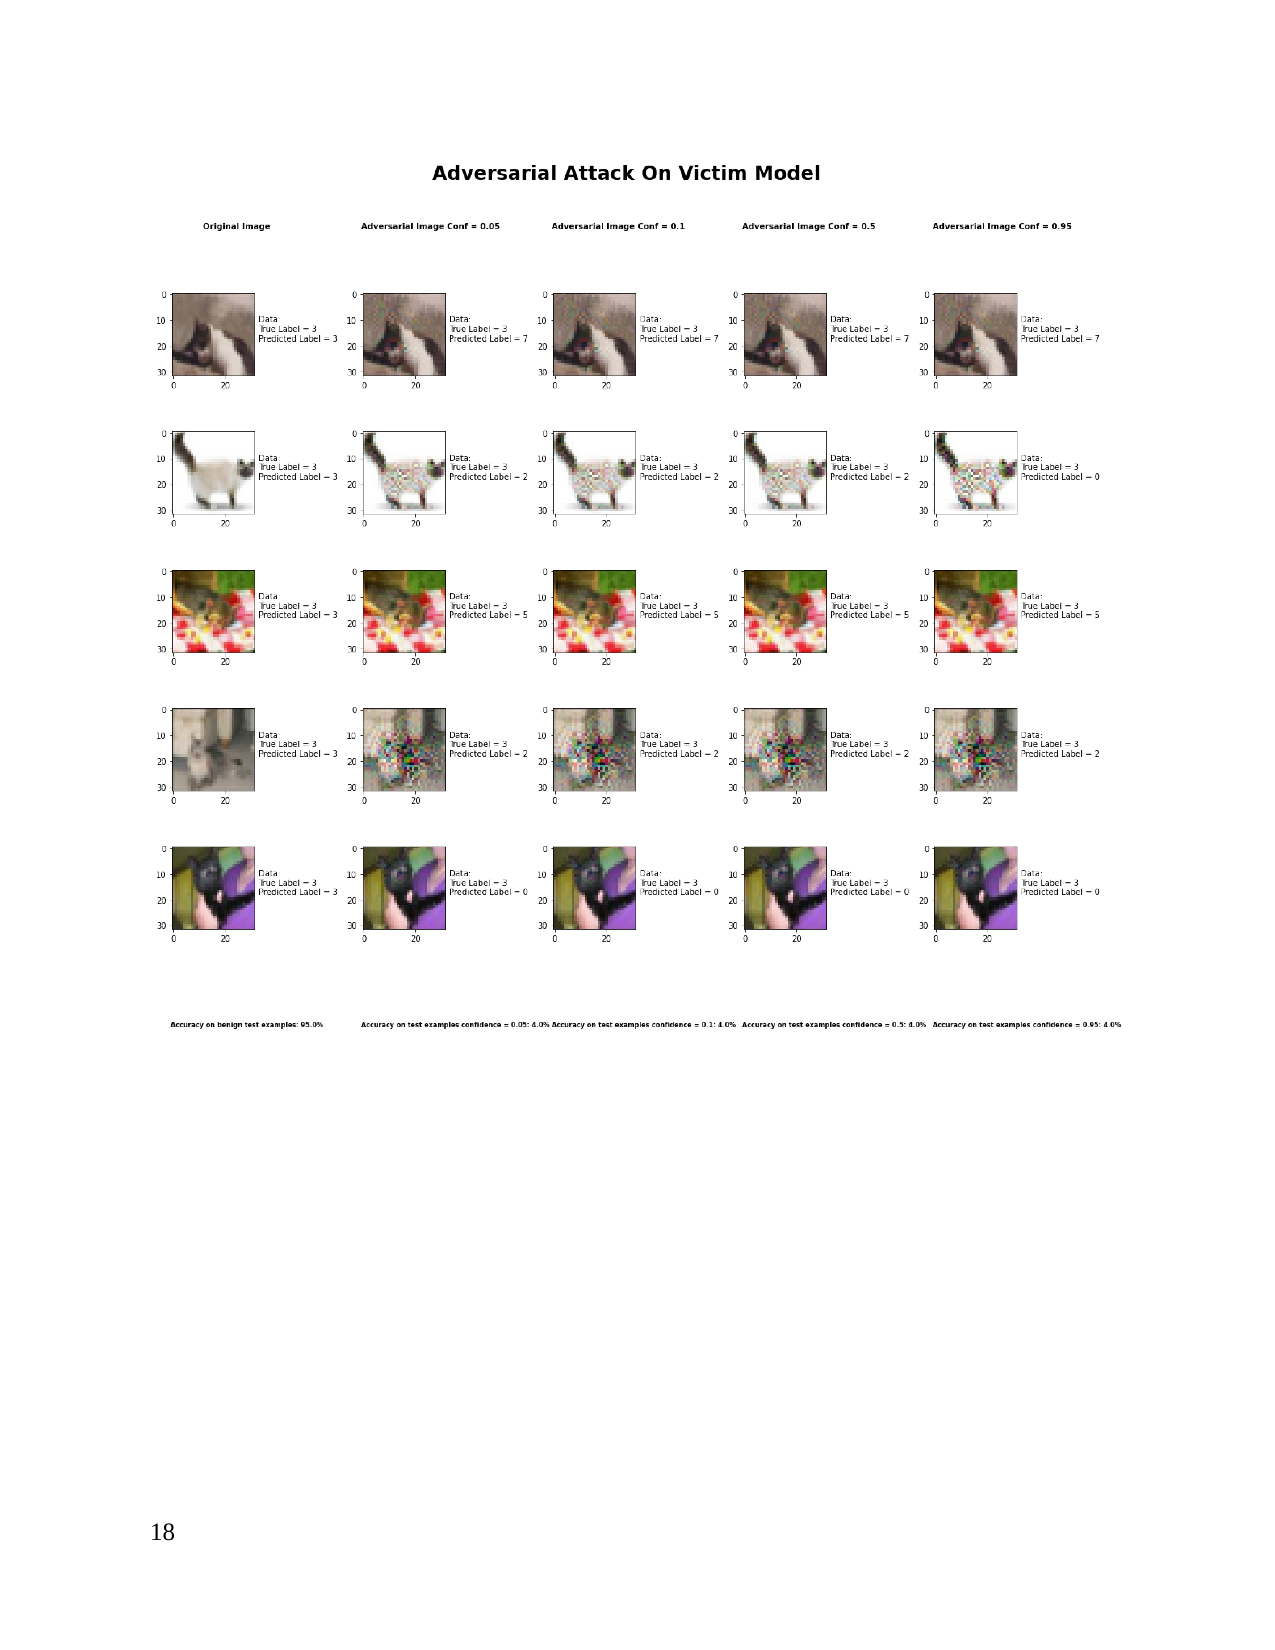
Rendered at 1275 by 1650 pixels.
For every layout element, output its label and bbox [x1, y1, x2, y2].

picture [150, 150, 1125, 1073]
